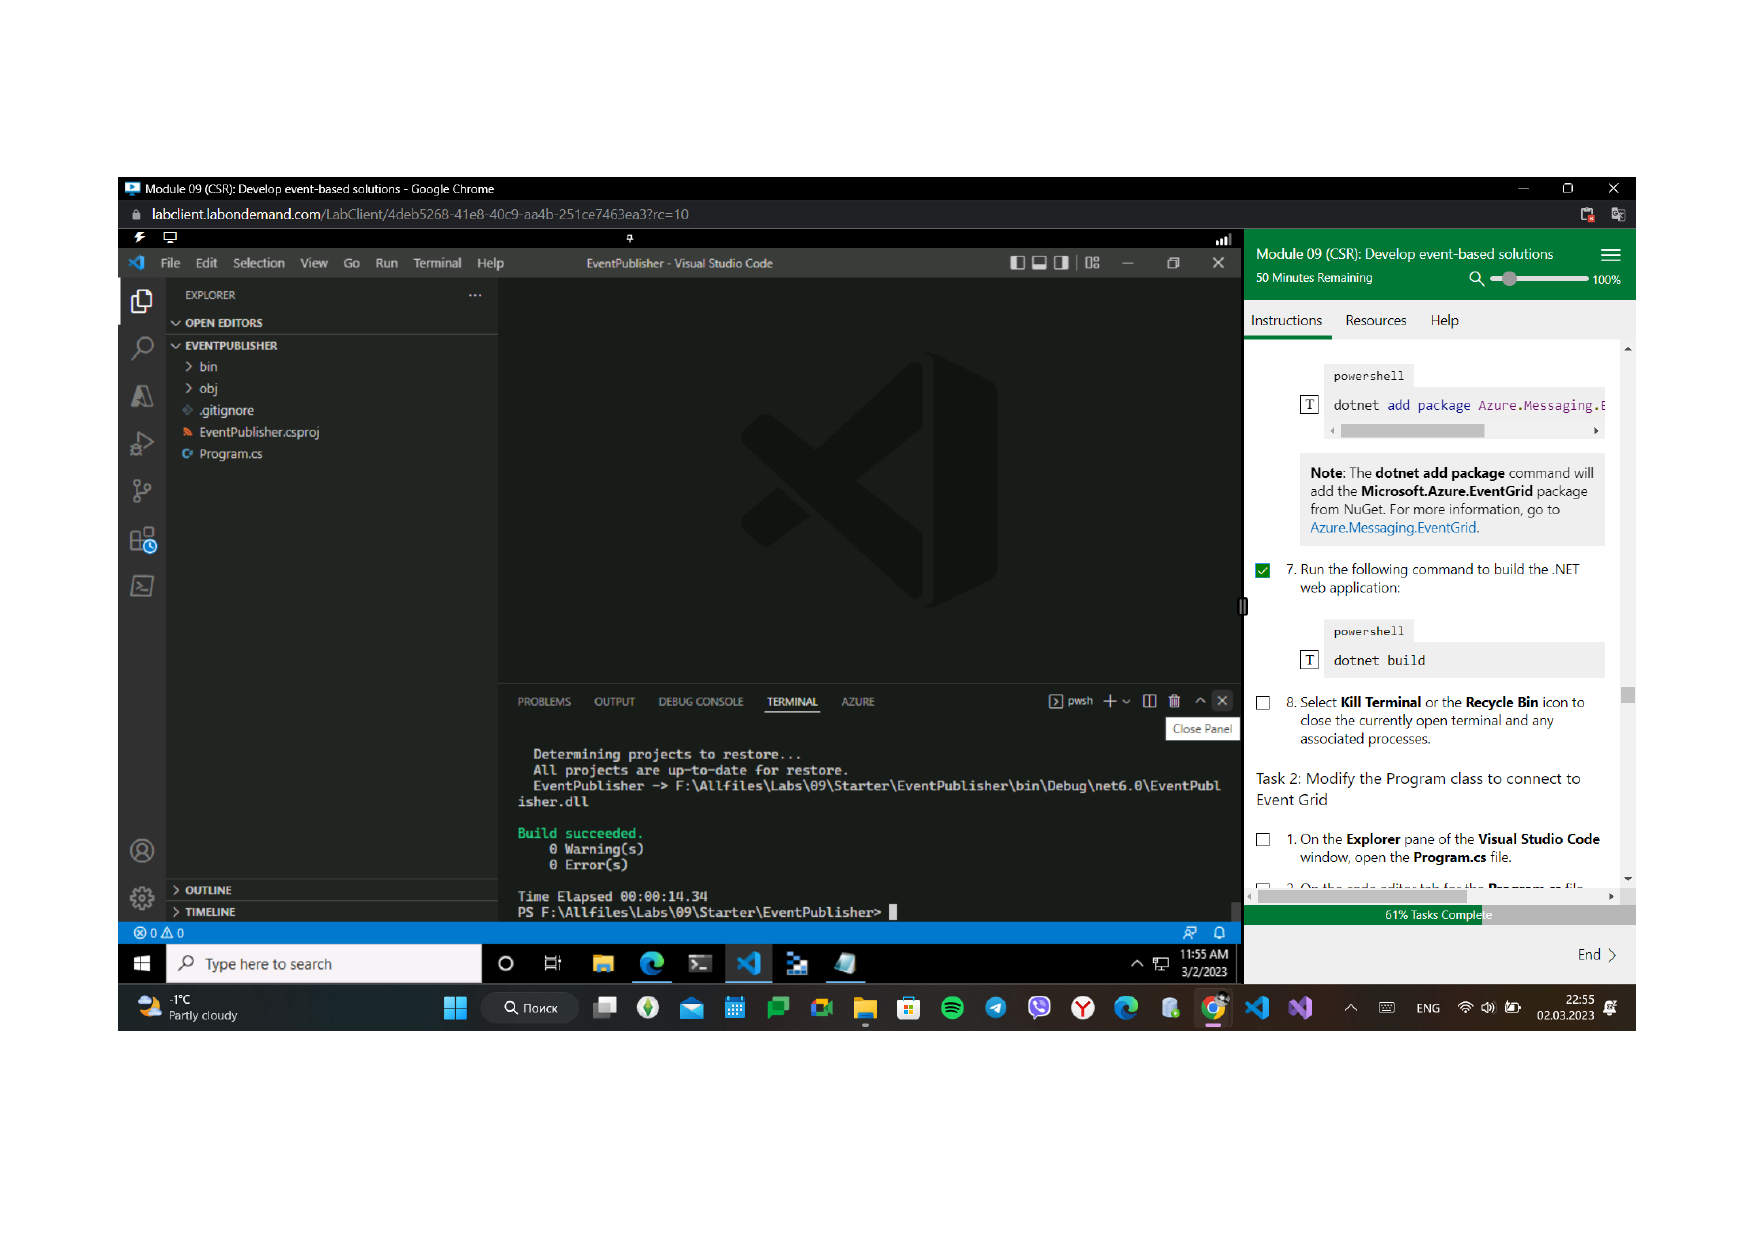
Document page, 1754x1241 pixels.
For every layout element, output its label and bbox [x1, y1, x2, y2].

picture [118, 177, 1636, 1031]
